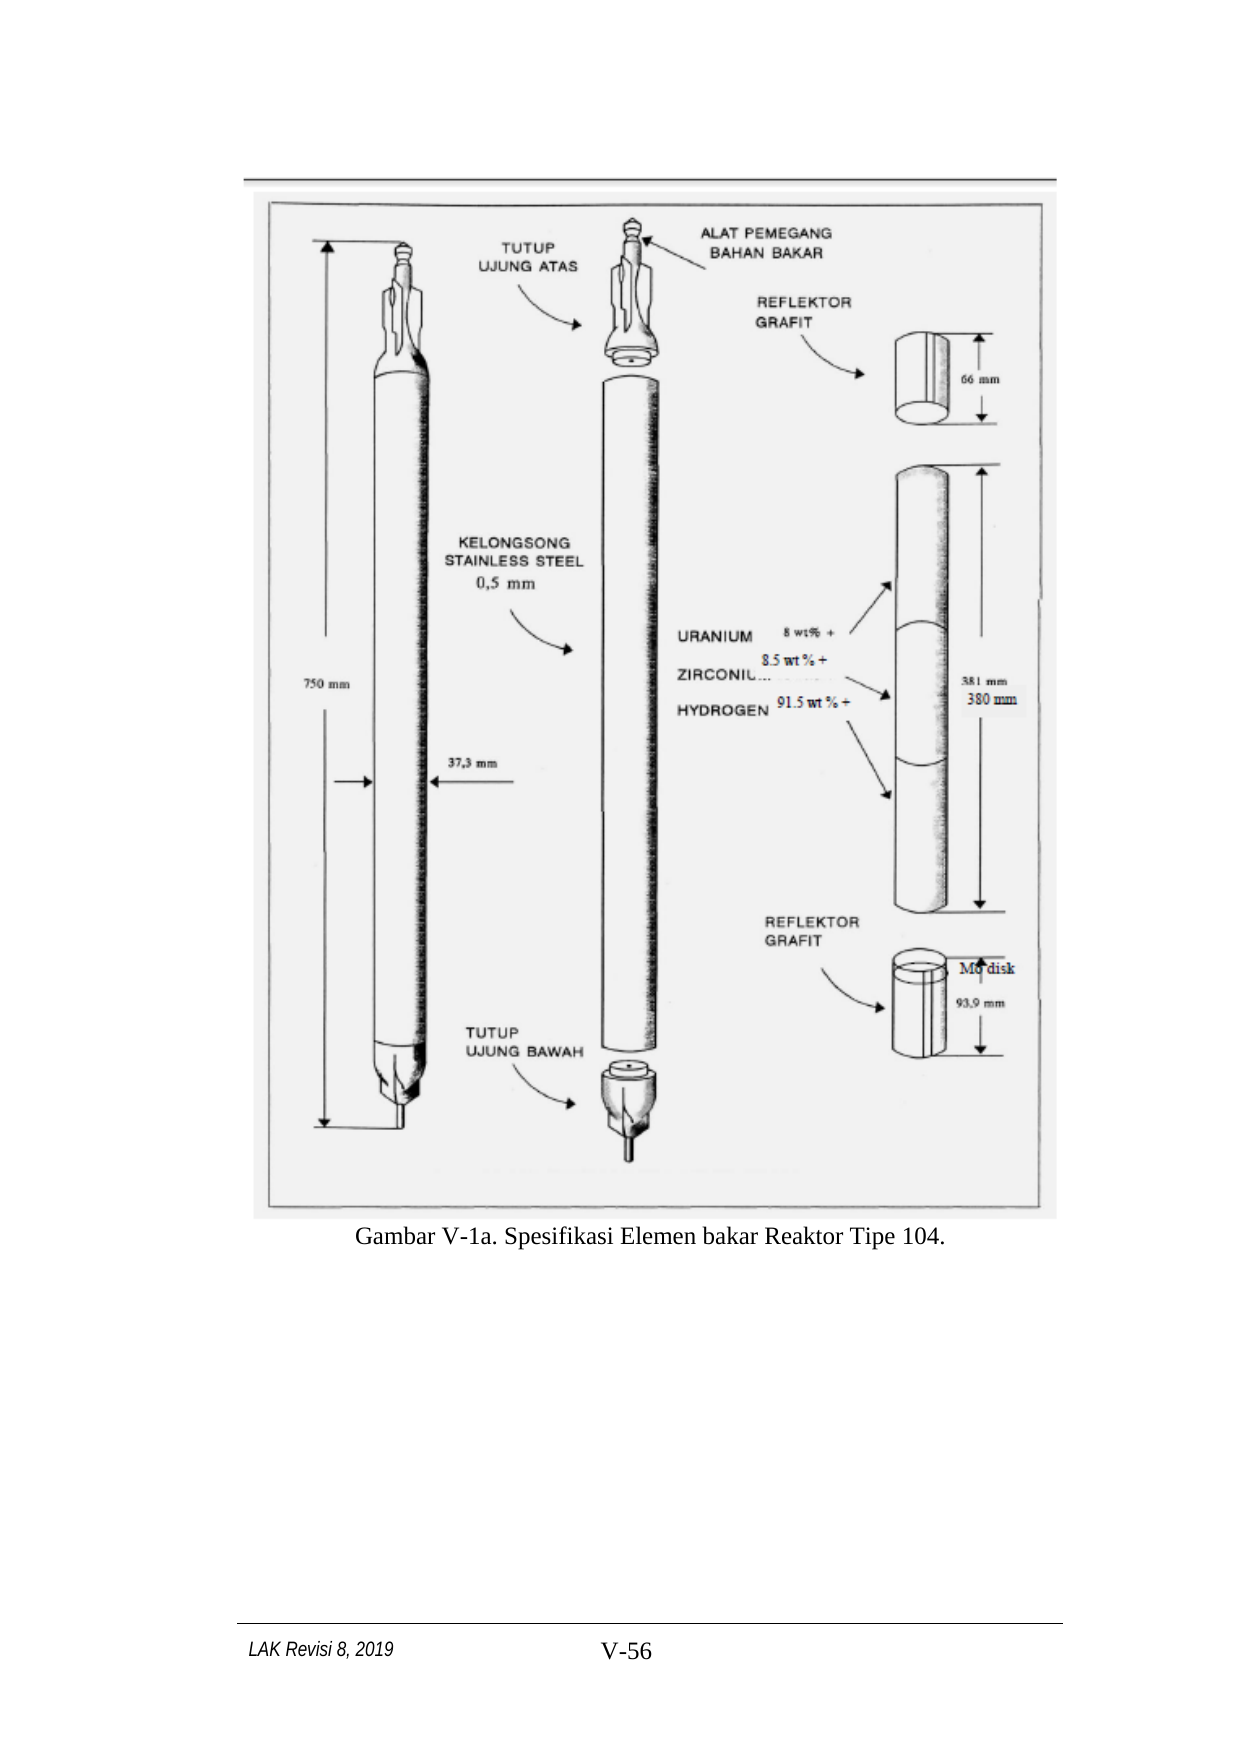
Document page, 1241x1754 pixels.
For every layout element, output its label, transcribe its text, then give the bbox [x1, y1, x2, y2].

picture [243, 177, 1057, 1222]
text Gambar V-1a. Spesifikasi Elemen bakar Reaktor Tipe 104. [237, 1221, 1063, 1250]
